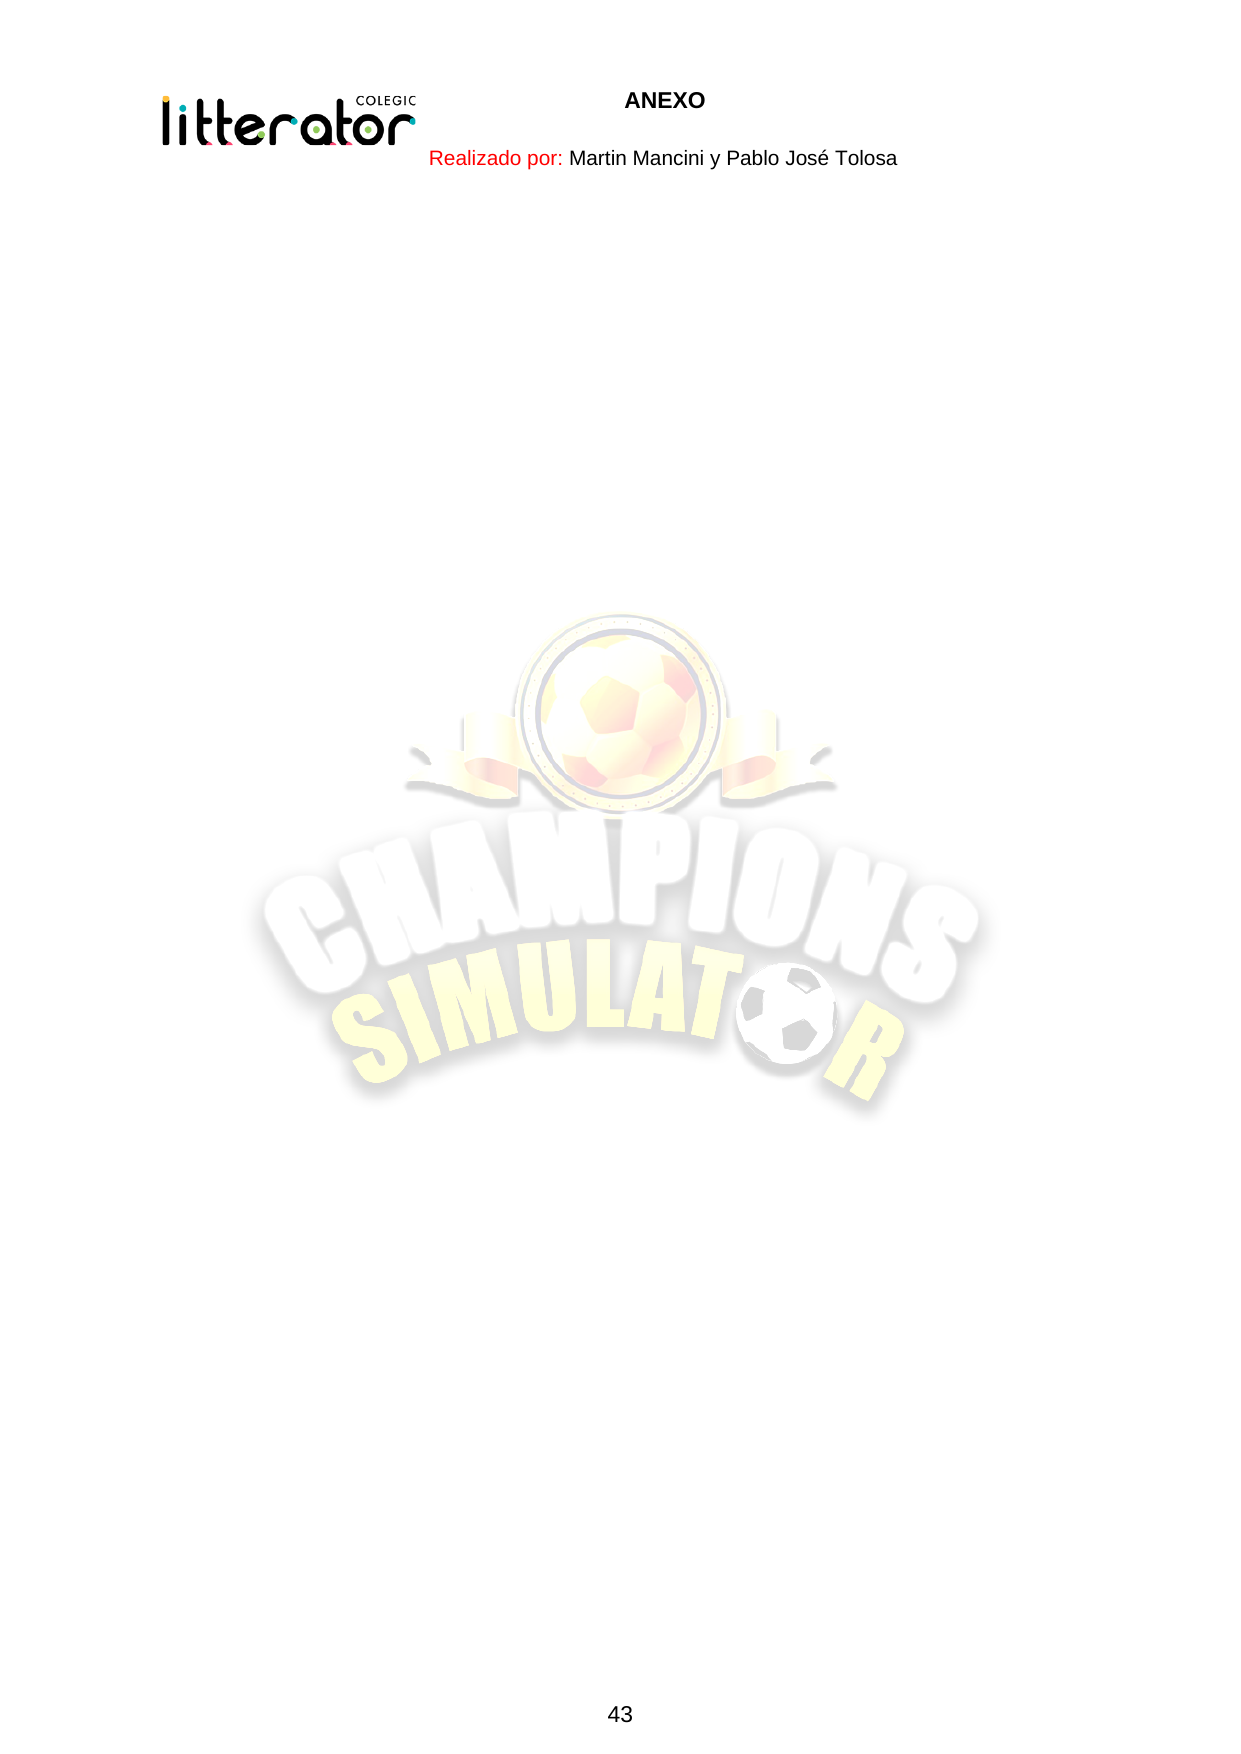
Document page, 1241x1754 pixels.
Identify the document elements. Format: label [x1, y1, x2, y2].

picture [162, 95, 416, 146]
